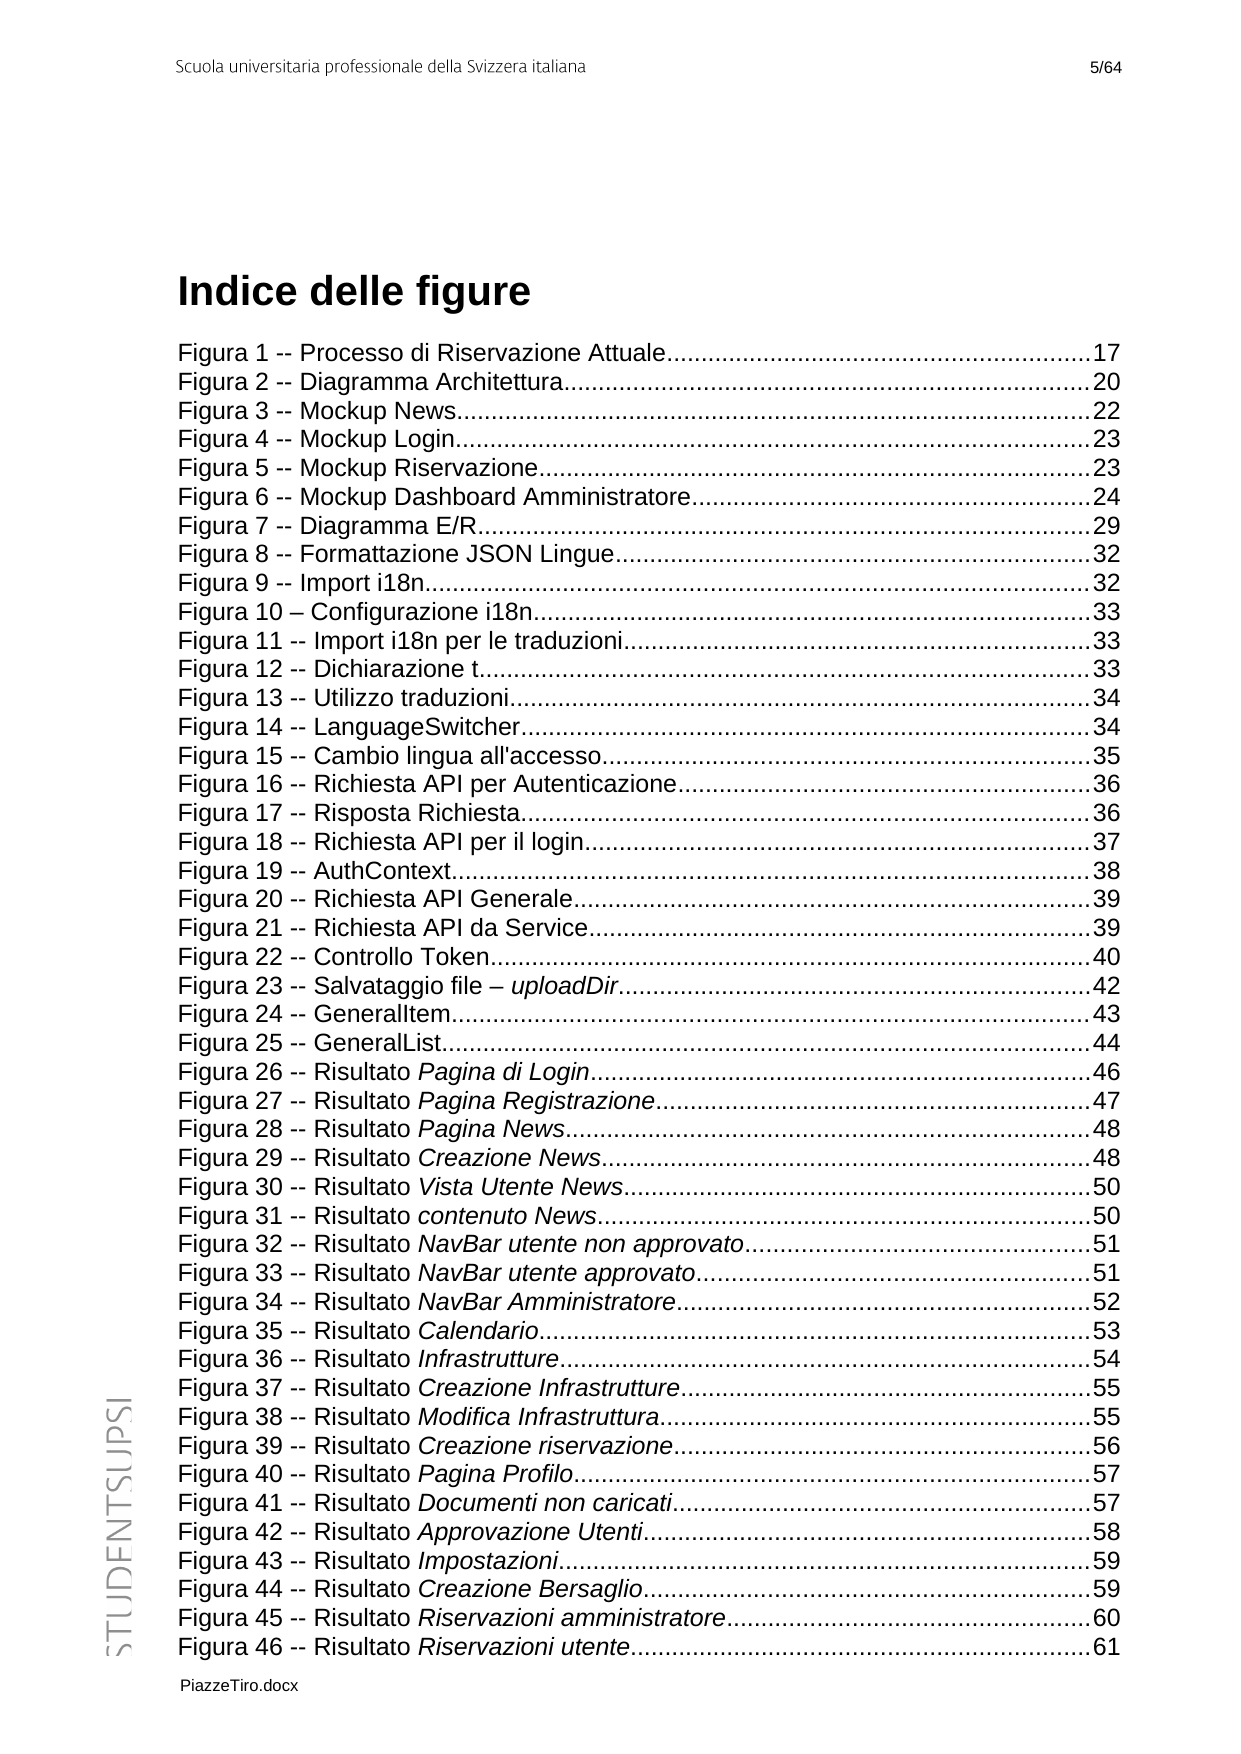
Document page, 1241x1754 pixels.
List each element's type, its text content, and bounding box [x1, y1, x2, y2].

text Figura 42 -- Risultato Approvazione Utenti 58 [177, 1517, 1122, 1546]
text Figura 10 – Configurazione i18n 33 [177, 597, 1122, 626]
text Figura 6 -- Mockup Dashboard Amministratore 24 [177, 482, 1122, 511]
text Figura 46 -- Risultato Riservazioni utente 61 [177, 1632, 1122, 1661]
text Figura 20 -- Richiesta API Generale 39 [177, 884, 1122, 913]
text Figura 15 -- Cambio lingua all'accesso 35 [177, 741, 1122, 769]
text Figura 8 -- Formattazione JSON Lingue 32 [177, 539, 1122, 568]
text Figura 38 -- Risultato Modifica Infrastruttura 55 [177, 1402, 1122, 1431]
text Figura 7 -- Diagramma E/R 29 [177, 511, 1122, 539]
text Figura 25 -- GeneralList 44 [177, 1028, 1122, 1057]
text Figura 37 -- Risultato Creazione Infrastrutture 55 [177, 1373, 1122, 1402]
text Figura 26 -- Risultato Pagina di Login 46 [177, 1057, 1122, 1086]
text Figura 39 -- Risultato Creazione riservazione 56 [177, 1431, 1122, 1459]
text Figura 19 -- AuthContext 38 [177, 856, 1122, 884]
text Figura 5 -- Mockup Riservazione 23 [177, 453, 1122, 482]
picture [168, 53, 602, 80]
text Figura 12 -- Dichiarazione t 33 [177, 654, 1122, 683]
text Figura 23 -- Salvataggio file – uploadDir 42 [177, 971, 1122, 999]
text Figura 18 -- Richiesta API per il login 37 [177, 827, 1122, 856]
text Figura 28 -- Risultato Pagina News 48 [177, 1114, 1122, 1143]
text Indice delle figure [177, 266, 1122, 314]
text Figura 34 -- Risultato NavBar Amministratore 52 [177, 1287, 1122, 1316]
text Figura 41 -- Risultato Documenti non caricati 57 [177, 1488, 1122, 1517]
text Figura 21 -- Richiesta API da Service 39 [177, 913, 1122, 942]
text Figura 33 -- Risultato NavBar utente approvato 51 [177, 1258, 1122, 1287]
text Figura 40 -- Risultato Pagina Profilo 57 [177, 1459, 1122, 1488]
text Figura 2 -- Diagramma Architettura 20 [177, 367, 1122, 396]
text Figura 32 -- Risultato NavBar utente non approvato 51 [177, 1229, 1122, 1258]
text Figura 17 -- Risposta Richiesta 36 [177, 798, 1122, 827]
text Figura 30 -- Risultato Vista Utente News 50 [177, 1172, 1122, 1201]
text Figura 1 -- Processo di Riservazione Attuale 17 [177, 338, 1122, 367]
picture [106, 1399, 132, 1657]
text Figura 13 -- Utilizzo traduzioni 34 [177, 683, 1122, 712]
text Figura 11 -- Import i18n per le traduzioni 33 [177, 626, 1122, 654]
text Figura 44 -- Risultato Creazione Bersaglio 59 [177, 1574, 1122, 1603]
text Figura 29 -- Risultato Creazione News 48 [177, 1143, 1122, 1172]
text Figura 4 -- Mockup Login 23 [177, 424, 1122, 453]
text Figura 14 -- LanguageSwitcher 34 [177, 712, 1122, 741]
text Figura 31 -- Risultato contenuto News 50 [177, 1201, 1122, 1229]
text Figura 43 -- Risultato Impostazioni 59 [177, 1546, 1122, 1574]
text Figura 45 -- Risultato Riservazioni amministratore 60 [177, 1603, 1122, 1632]
text Figura 36 -- Risultato Infrastrutture 54 [177, 1344, 1122, 1373]
text Figura 35 -- Risultato Calendario 53 [177, 1316, 1122, 1344]
text Figura 3 -- Mockup News 22 [177, 396, 1122, 424]
text Figura 27 -- Risultato Pagina Registrazione 47 [177, 1086, 1122, 1114]
text Figura 9 -- Import i18n 32 [177, 568, 1122, 597]
text Figura 22 -- Controllo Token 40 [177, 942, 1122, 971]
text Figura 24 -- GeneralItem 43 [177, 999, 1122, 1028]
text Figura 16 -- Richiesta API per Autenticazione 36 [177, 769, 1122, 798]
